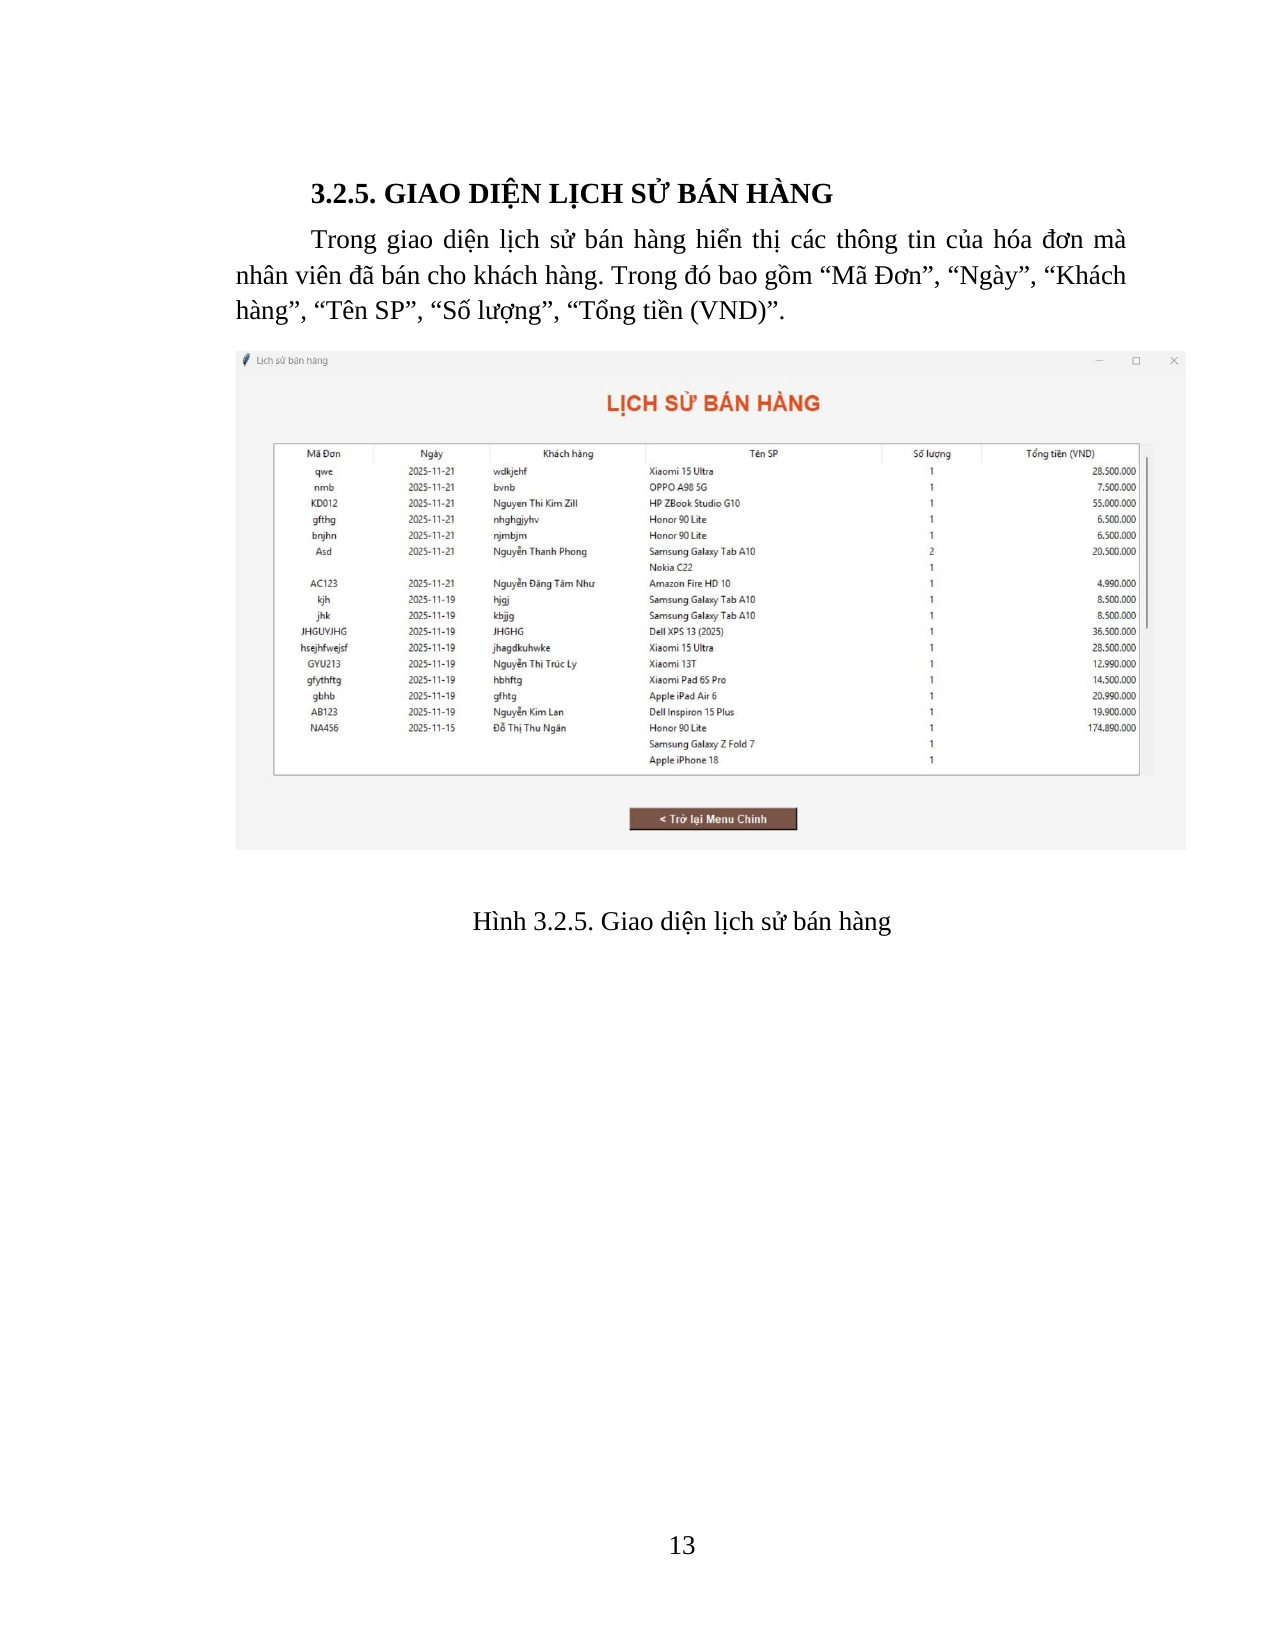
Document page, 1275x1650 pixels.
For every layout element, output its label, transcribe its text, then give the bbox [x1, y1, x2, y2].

text Trong giao diện lịch sử bán hàng hiển thị các thông tin của hóa đơn mà nhân viên đã bán cho khách hàng. Trong đó bao gồm “Mã Đơn”, “Ngày”, “Khách hàng”, “Tên SP”, “Số lượng”, “Tổng tiền (VND)”. [236, 223, 1128, 326]
picture [235, 351, 1186, 850]
text Hình 3.2.5. Giao diện lịch sử bán hàng [236, 905, 1128, 937]
subtitle 3.2.5. GIAO DIỆN LỊCH SỬ BÁN HÀNG [236, 176, 1128, 210]
